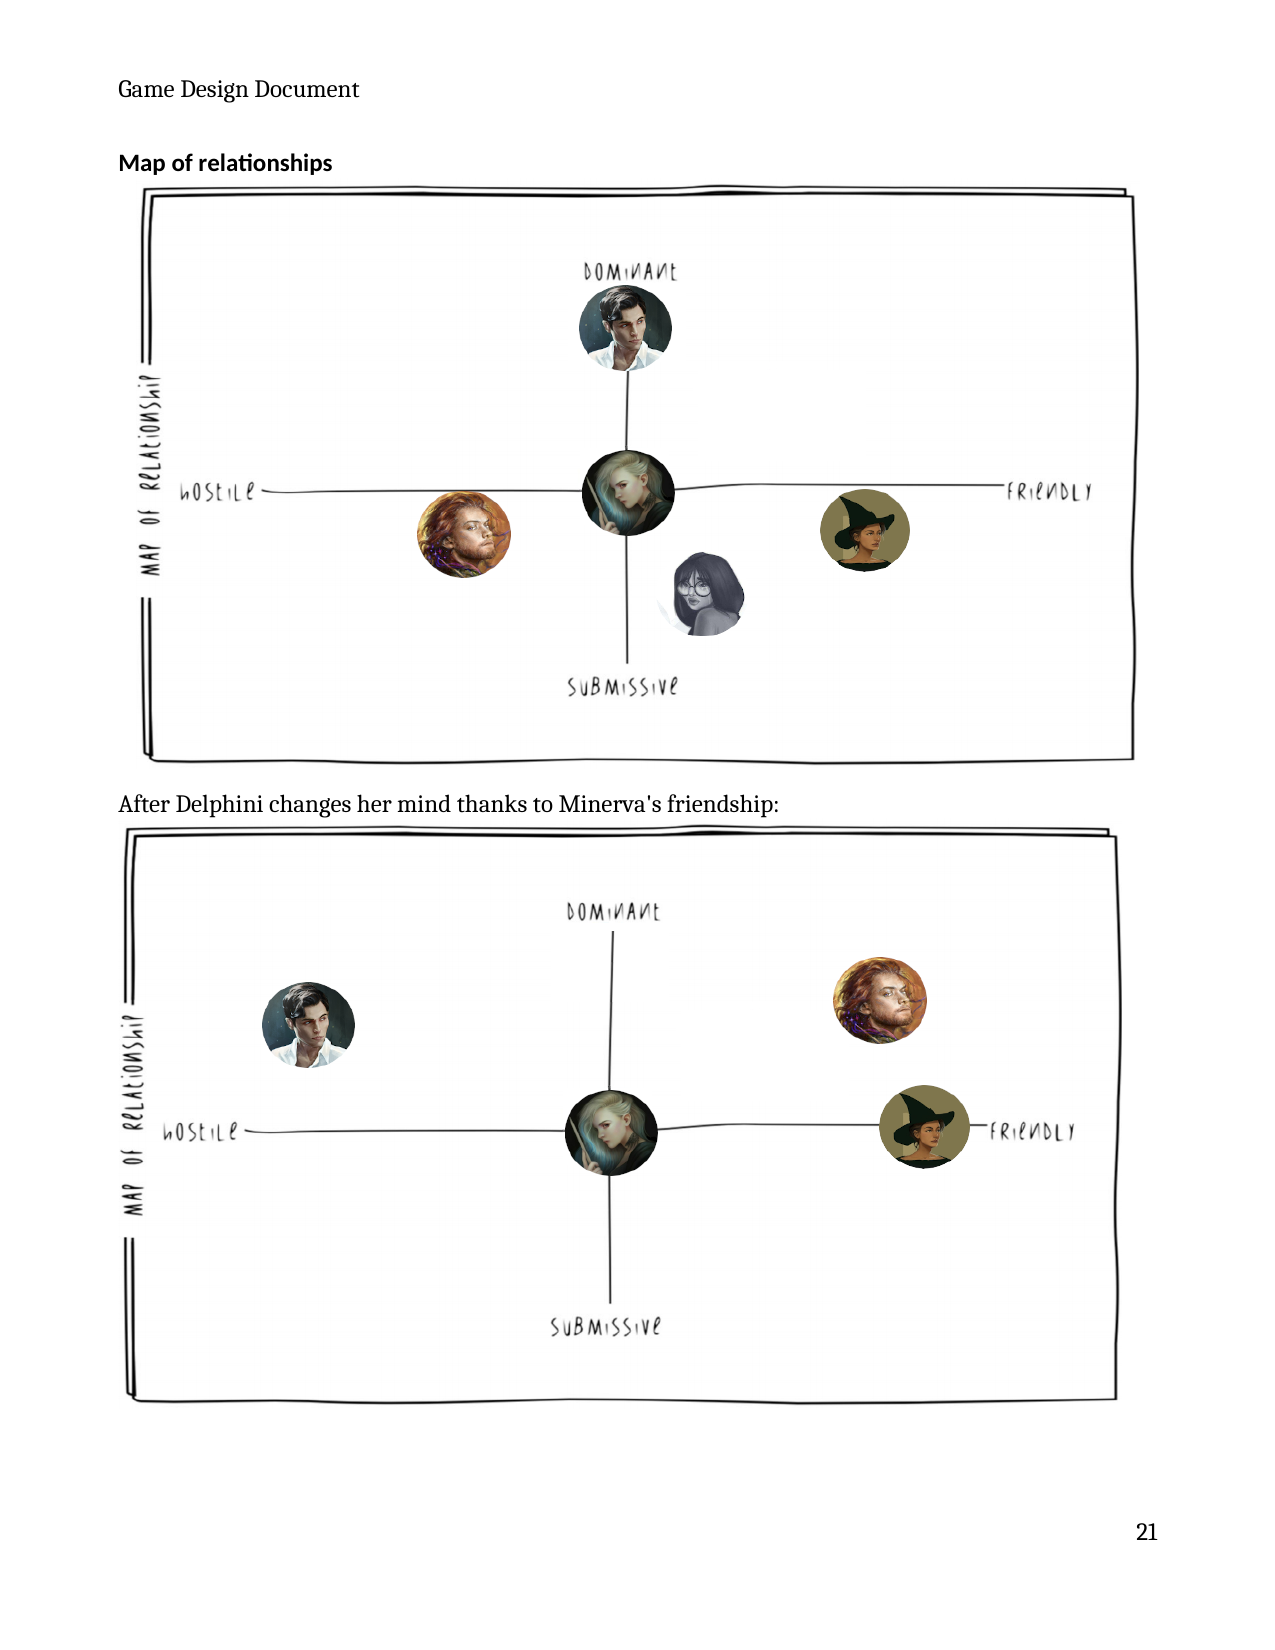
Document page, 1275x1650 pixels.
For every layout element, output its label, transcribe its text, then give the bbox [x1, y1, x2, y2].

picture [118, 818, 1123, 1409]
subtitle Map of relationships [118, 148, 1157, 178]
picture [135, 178, 1140, 769]
